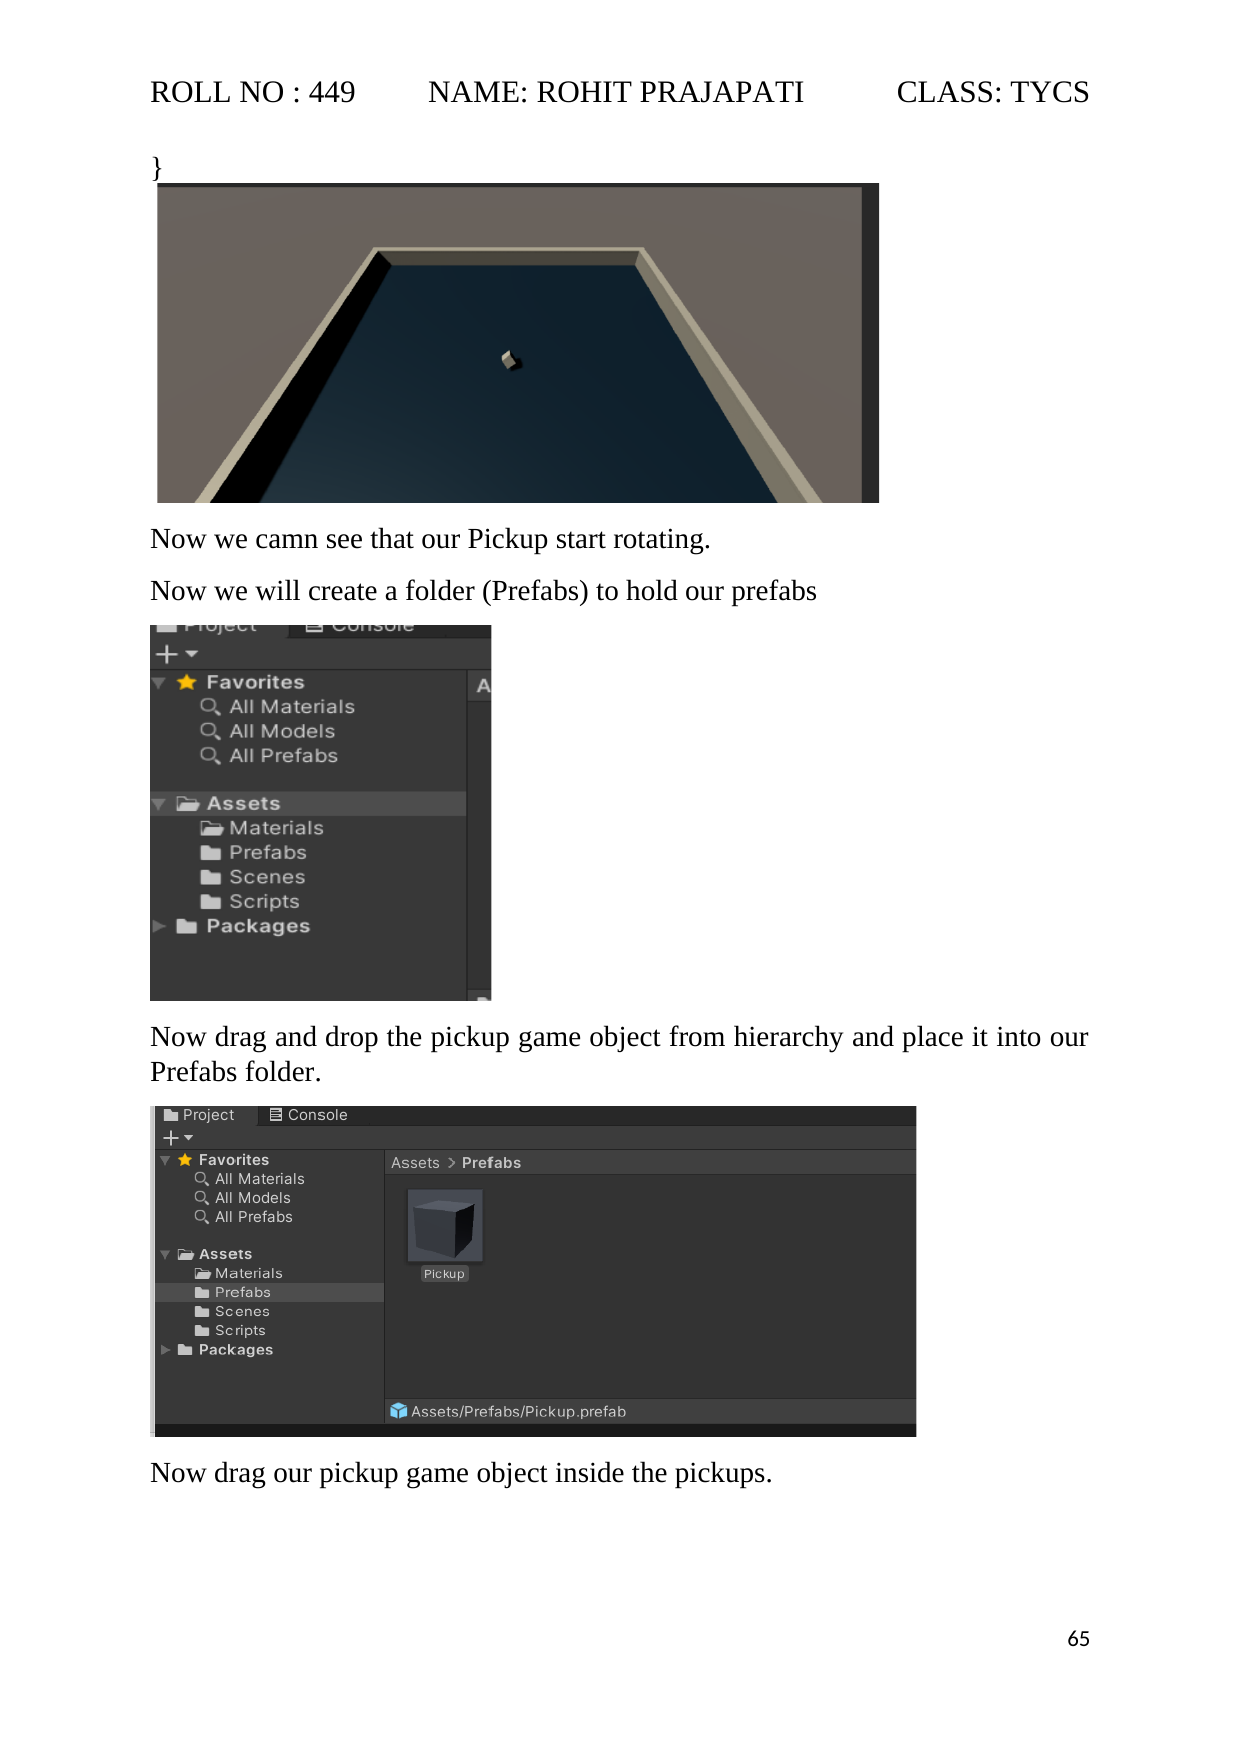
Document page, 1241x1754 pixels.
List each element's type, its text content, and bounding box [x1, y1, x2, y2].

text Now we will create a folder (Prefabs) to hold our prefabs [150, 573, 1090, 607]
text } [150, 150, 1090, 183]
picture [150, 1106, 917, 1437]
text Now drag our pickup game object inside the pickups. [150, 1455, 1090, 1489]
text Now drag and drop the pickup game object from hierarchy and place it into our Prefabs folder. [150, 1019, 1090, 1088]
picture [150, 625, 492, 1001]
picture [157, 183, 880, 503]
text Now we camn see that our Pickup start rotating. [150, 521, 1090, 554]
